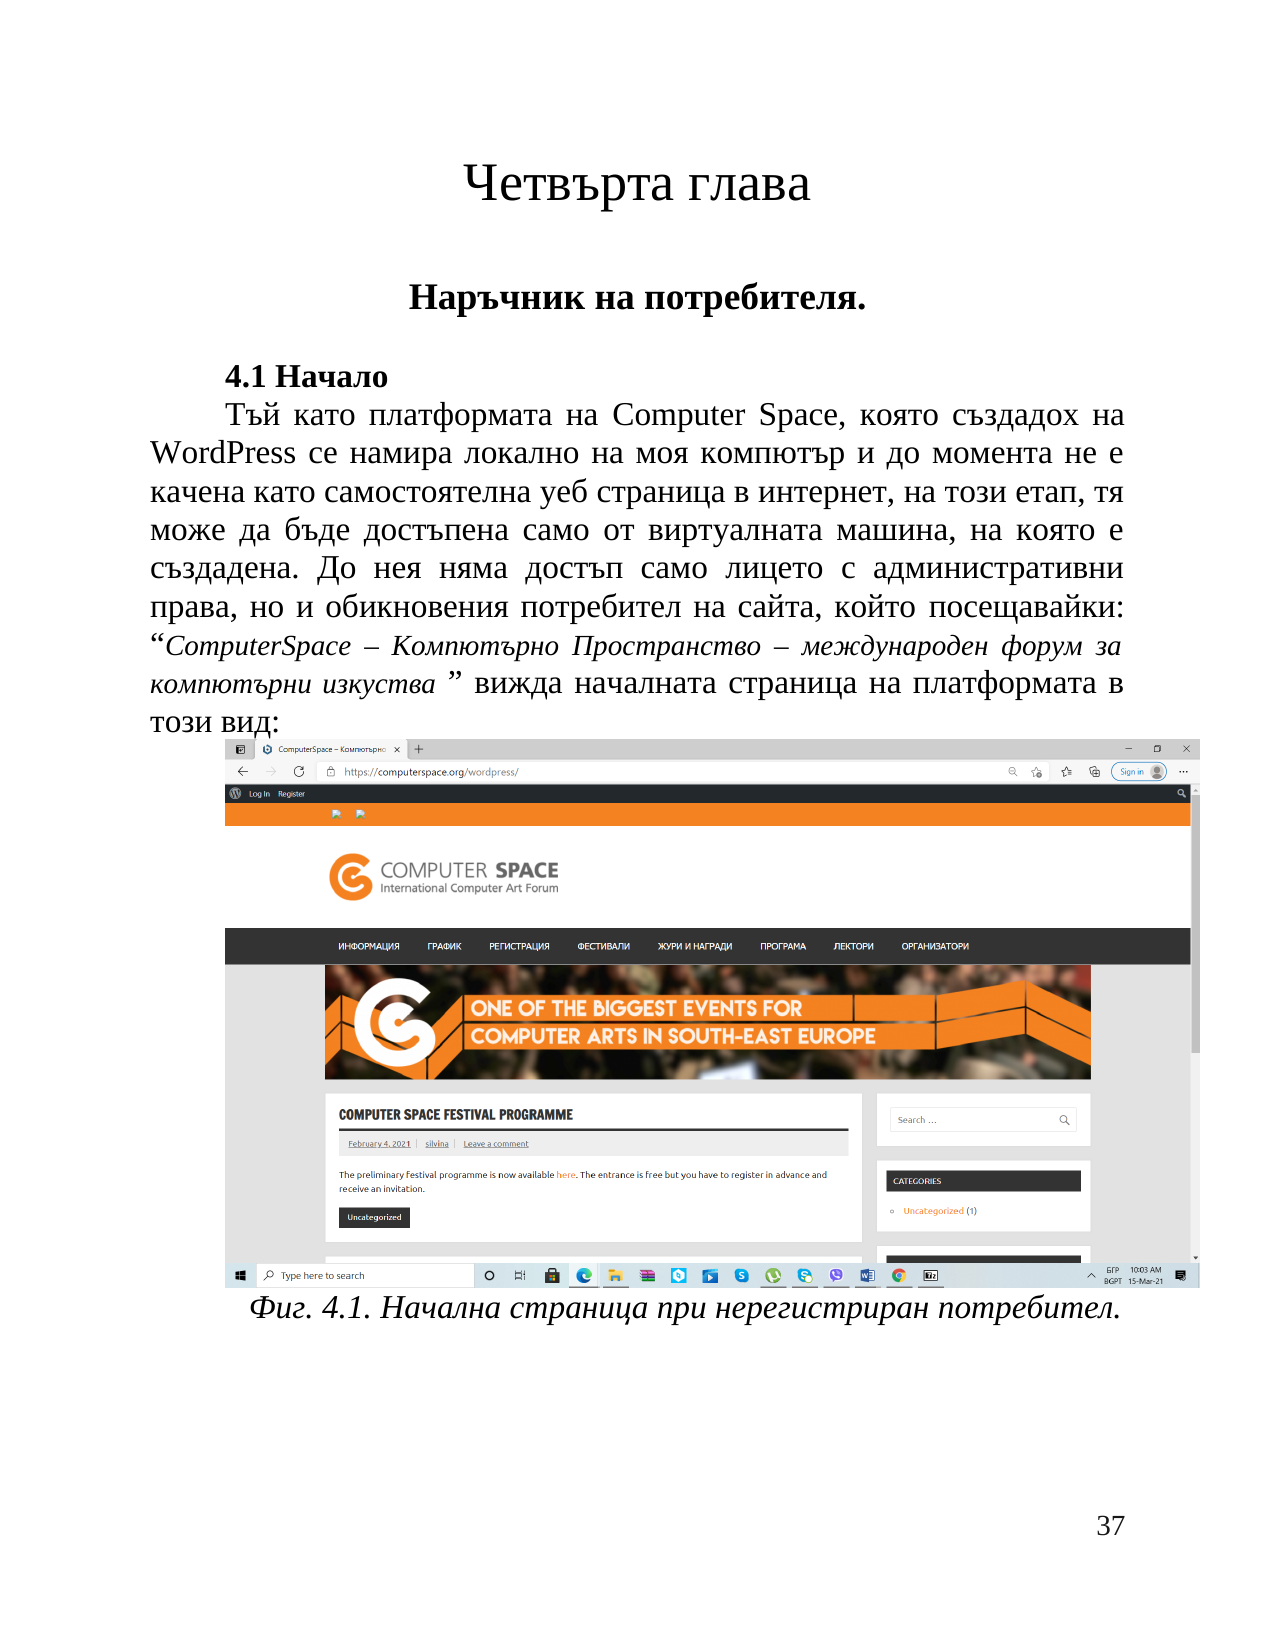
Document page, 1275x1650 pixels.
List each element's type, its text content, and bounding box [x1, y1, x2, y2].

text Тъй като платформата на Computer Space, която създадох на WordPress се намира локално на моя компютър и до момента не е качена като самостоятелна уеб страница в интернет, на този етап, тя може да бъде достъпена само от виртуалната машина, на която е създадена. До нея няма достъп само лицето с административни права, но и обикновения потребител на сайта, който посещавайки: “ComputerSpace – Компютърно Пространство – международен форум за компютърни изкуства ” вижда началната страница на платформата в този вид: [150, 394, 1125, 739]
text 4.1 Начало [150, 356, 1125, 394]
picture [225, 739, 1200, 1288]
text Наръчник на потребителя. [150, 274, 1125, 318]
text Четвърта глава [150, 150, 1125, 212]
